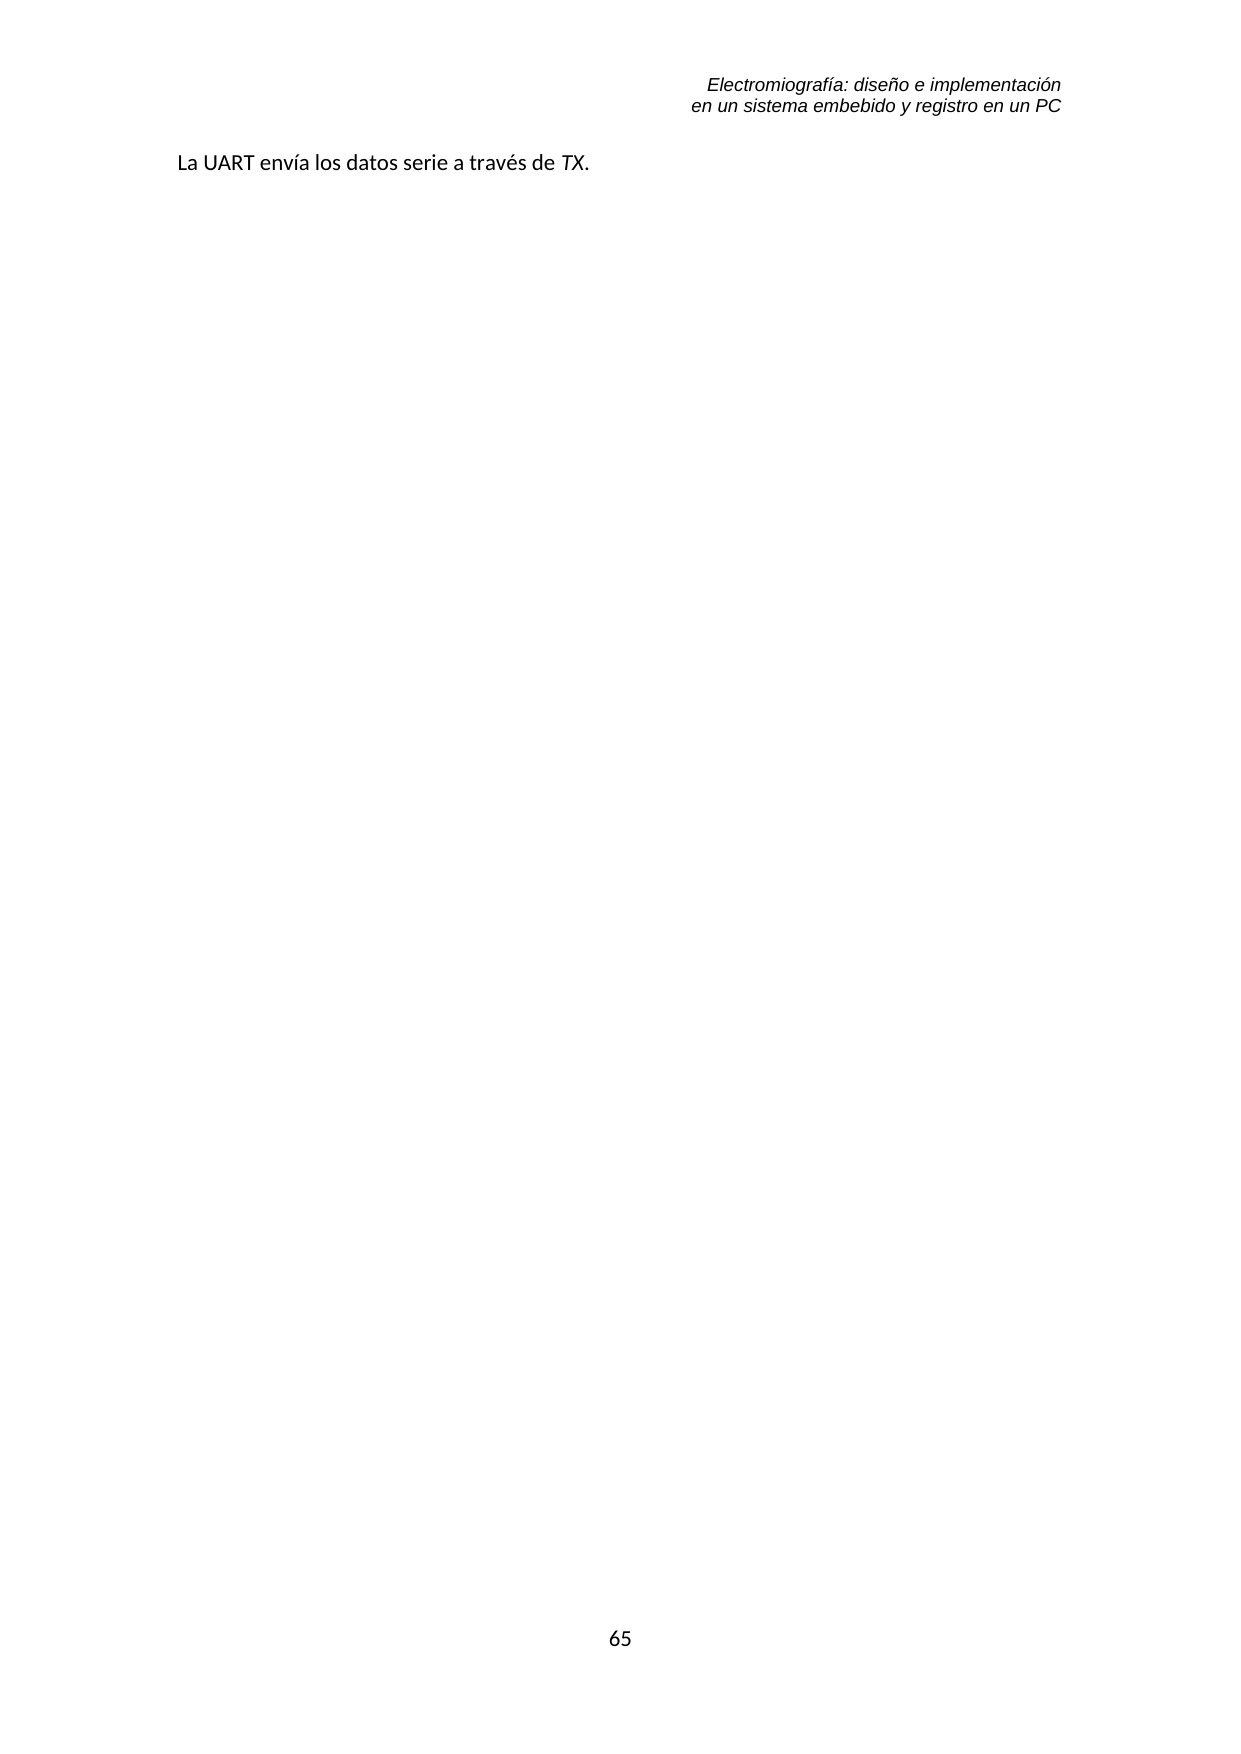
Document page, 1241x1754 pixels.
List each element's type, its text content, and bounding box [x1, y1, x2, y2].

text La UART envía los datos serie a través de TX. [177, 148, 1063, 176]
